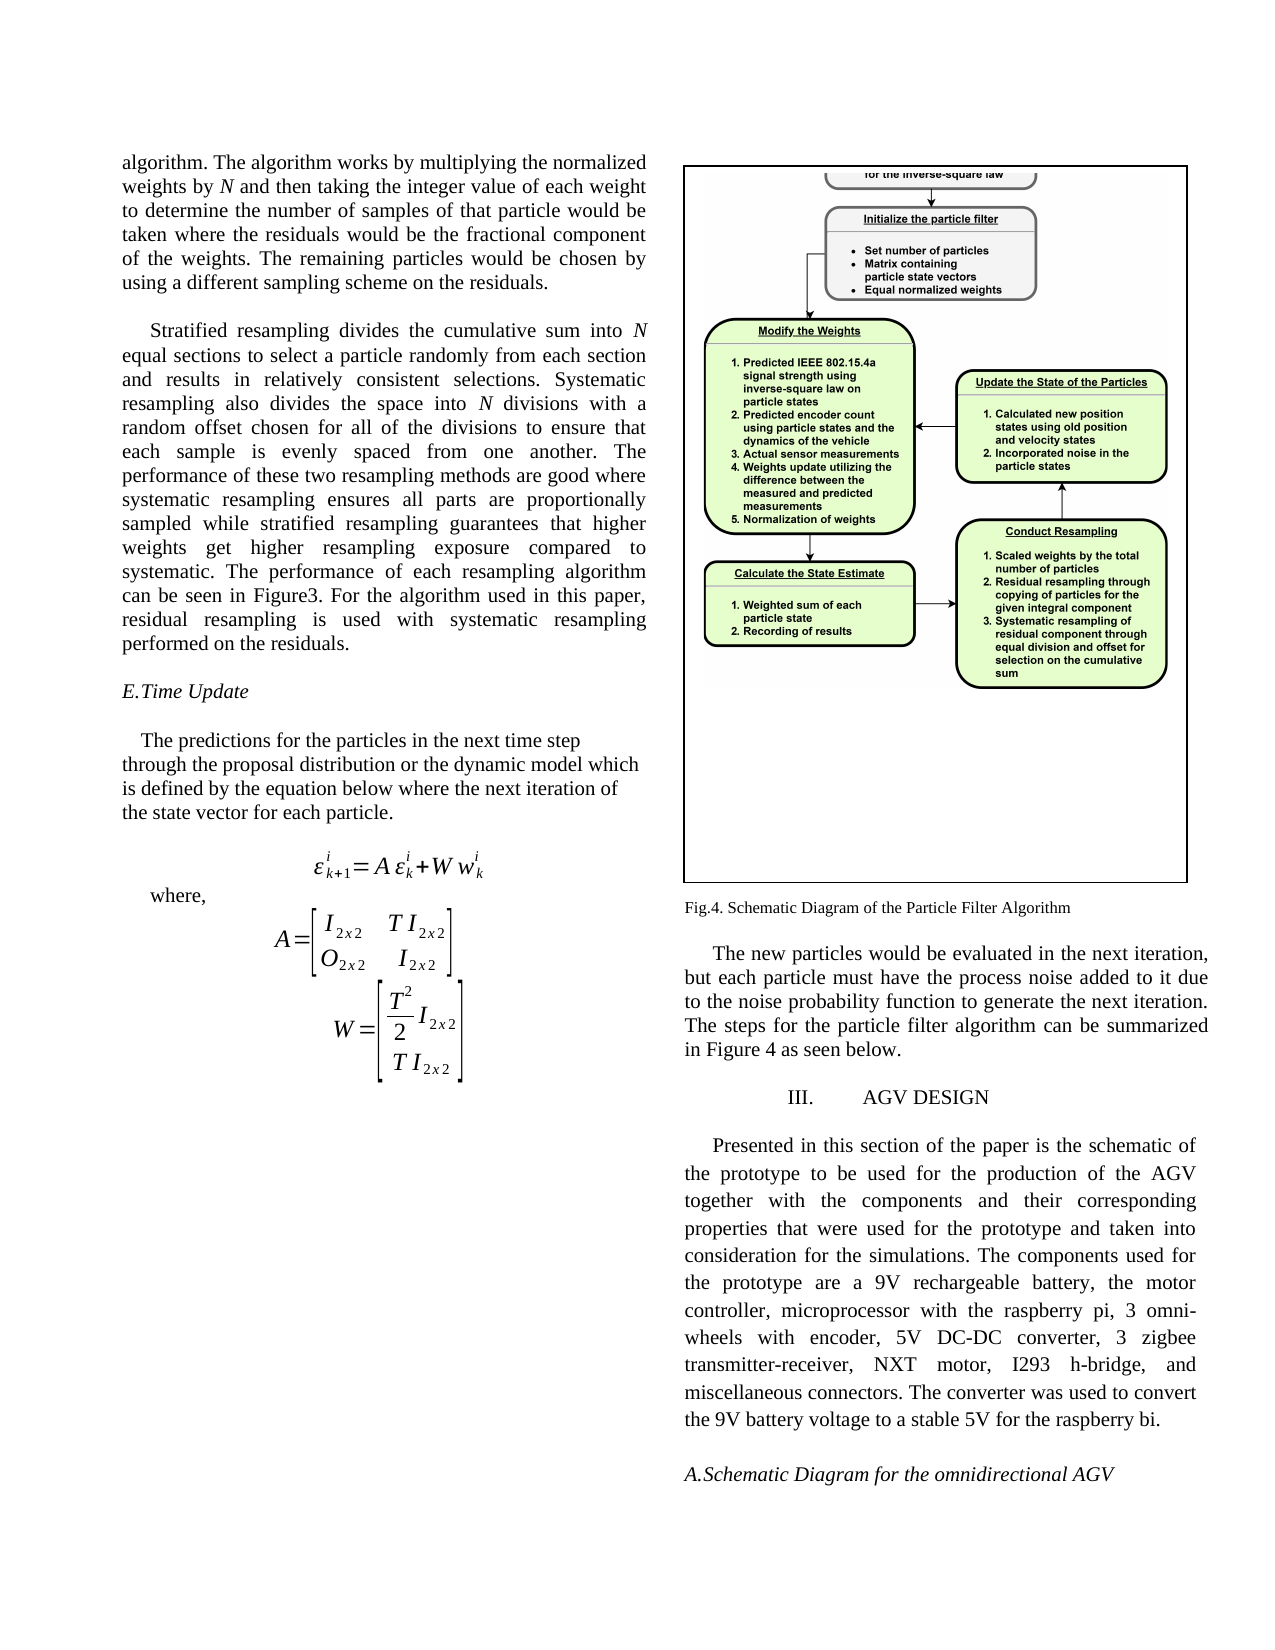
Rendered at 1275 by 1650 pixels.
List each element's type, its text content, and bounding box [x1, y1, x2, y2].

list Time Update [122, 679, 647, 703]
text Stratified resampling divides the cumulative sum into N equal sections to select a particle randomly from each section and results in relatively consistent selections. Systematic resampling also divides the space into N divisions with a random offset chosen for all of the divisions to ensure that each sample is evenly spaced from one another. The performance of these two resampling methods are good where systematic resampling ensures all parts are proportionally sampled while stratified resampling guarantees that higher weights get higher resampling exposure compared to systematic. The performance of each resampling algorithm can be seen in Figure3. For the algorithm used in this paper, residual resampling is used with systematic resampling performed on the residuals. [122, 318, 647, 655]
text Presented in this section of the paper is the schematic of the prototype to be used for the production of the AGV together with the components and their corresponding properties that were used for the prototype and taken into consideration for the simulations. The components used for the prototype are a 9V rechargeable battery, the motor controller, microprocessor with the raspberry pi, 3 omni-wheels with encoder, 5V DC-DC converter, 3 zigbee transmitter-receiver, NXT motor, I293 h-bridge, and miscellaneous connectors. The converter was used to convert the 9V battery voltage to a stable 5V for the raspberry bi. [684, 1133, 1197, 1431]
picture [703, 173, 1168, 689]
list AGV DESIGN [787, 1085, 1209, 1109]
text where, [122, 883, 647, 907]
text The new particles would be evaluated in the next iteration, but each particle must have the process noise added to it due to the noise probability function to generate the next iteration. The steps for the particle filter algorithm can be summarized in Figure 4 as seen below. [684, 941, 1209, 1061]
list Schematic Diagram for the omnidirectional AGV [684, 1462, 1209, 1486]
text The predictions for the particles in the next time step through the proposal distribution or the dynamic model which is defined by the equation below where the next iteration of the state vector for each particle. [122, 727, 647, 824]
